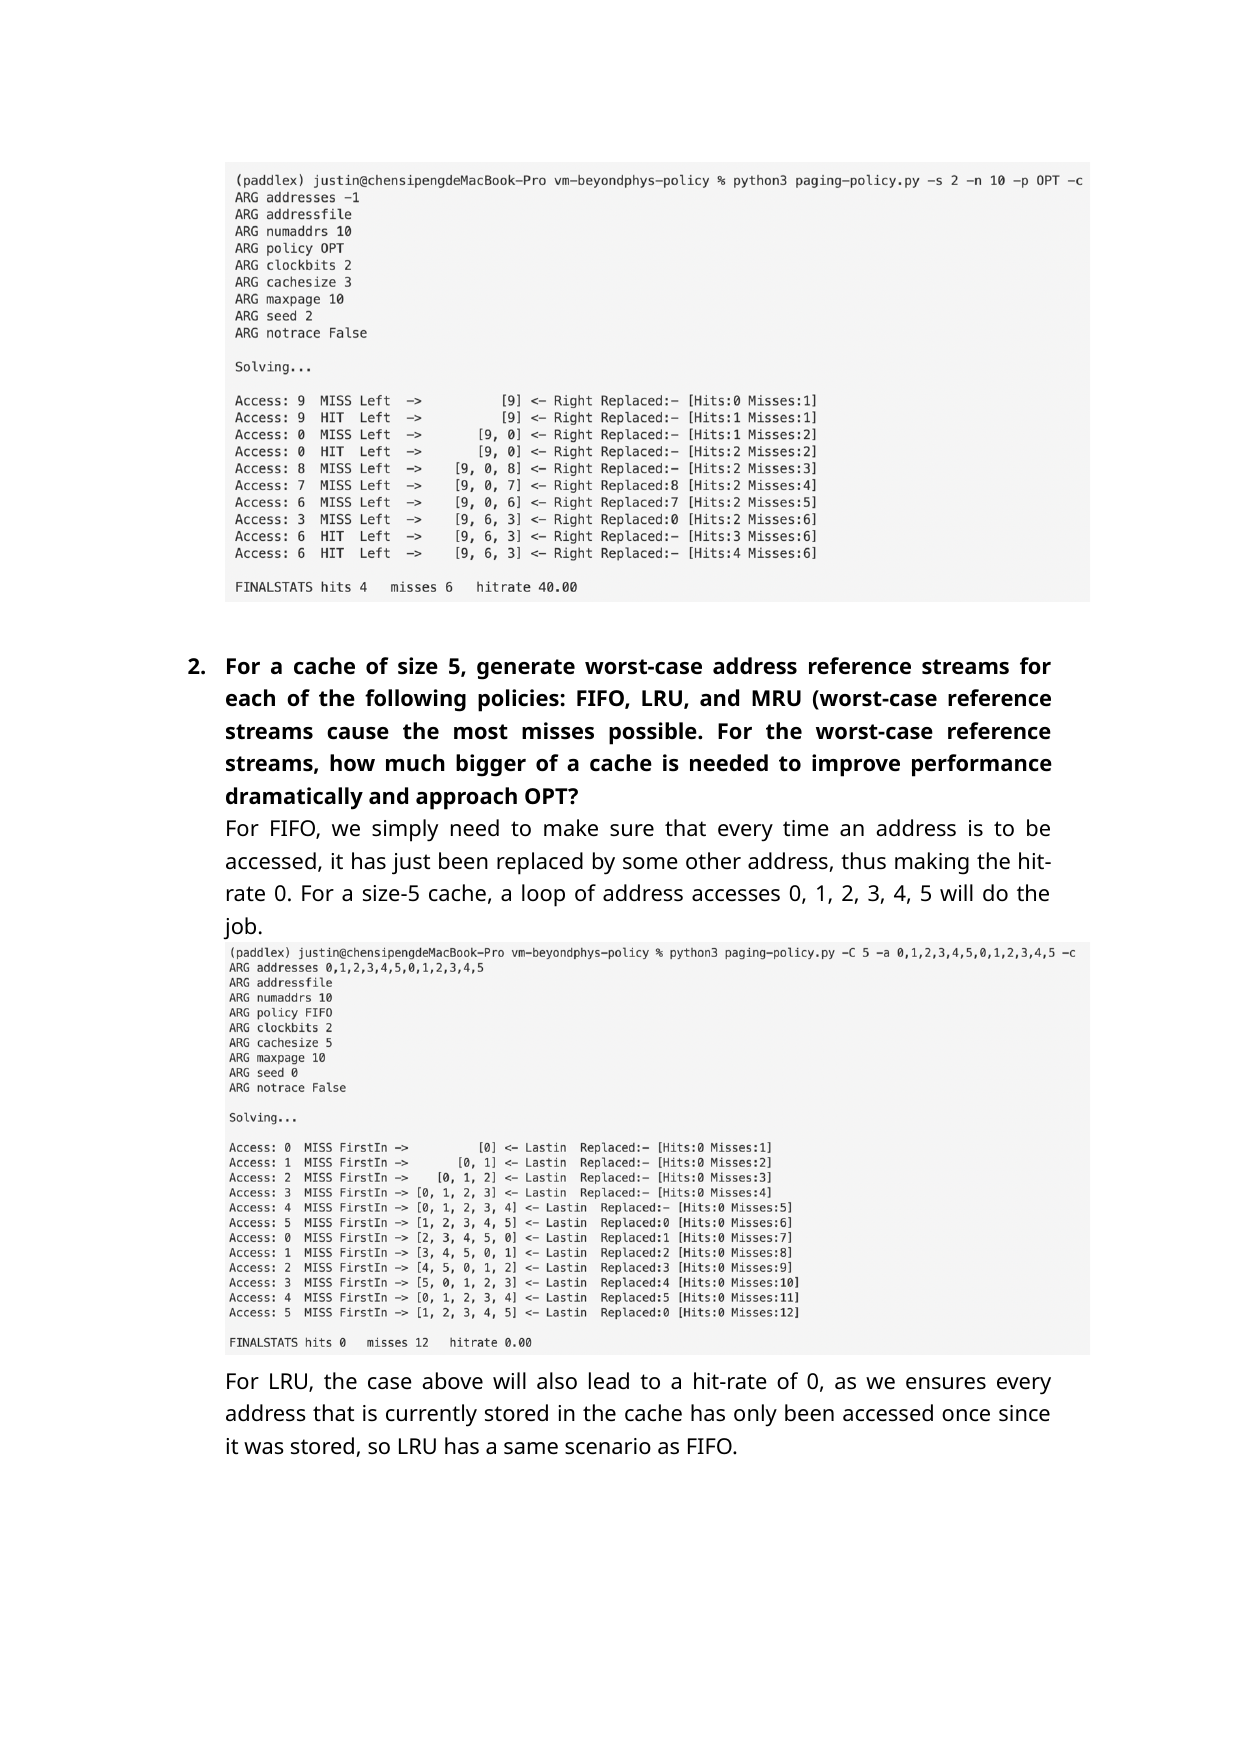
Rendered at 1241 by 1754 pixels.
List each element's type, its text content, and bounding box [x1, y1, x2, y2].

picture [225, 942, 1091, 1355]
picture [225, 162, 1091, 602]
list For a cache of size 5, generate worst-case address reference streams for each of the following policies: FIFO, LRU, and MRU (worst-case reference streams cause the most misses possible. For the worst-case reference streams, how much bigger of a cache is needed to improve performance dramatically and approach OPT? [187, 649, 1053, 812]
list For LRU, the case above will also lead to a hit-rate of 0, as we ensures every address that is currently stored in the cache has only been accessed once since it was stored, so LRU has a same scenario as FIFO. [225, 1364, 1053, 1462]
list For FIFO, we simply need to make sure that every time an address is to be accessed, it has just been replaced by some other address, thus making the hit-rate 0. For a size-5 cache, a loop of address accesses 0, 1, 2, 3, 4, 5 will do the job. [225, 812, 1053, 942]
